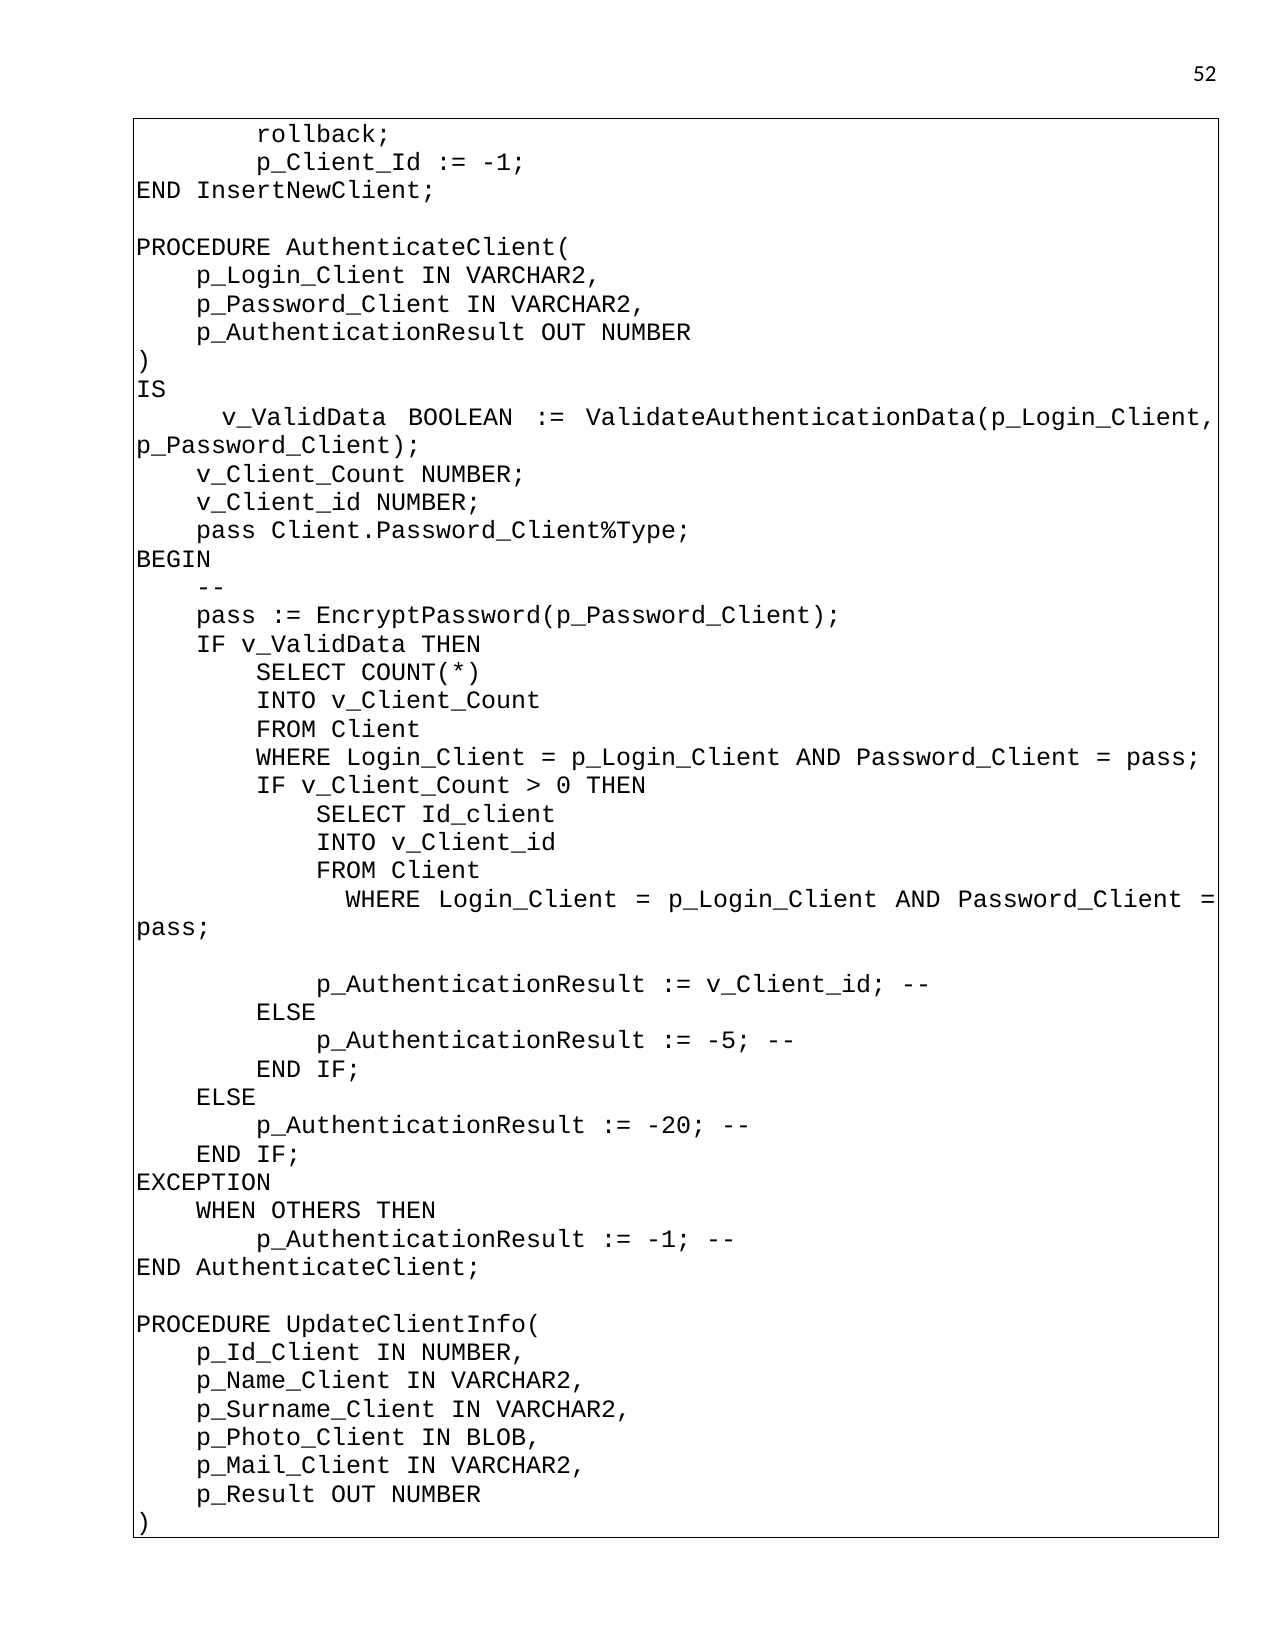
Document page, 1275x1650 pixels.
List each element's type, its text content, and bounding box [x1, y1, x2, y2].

list END IF; [136, 1056, 1216, 1084]
list EXCEPTION [136, 1169, 1216, 1198]
list p_Photo_Client IN BLOB, [136, 1424, 1216, 1453]
list SELECT COUNT(*) [136, 659, 1216, 688]
list -- [136, 574, 1216, 603]
list p_AuthenticationResult := -1; -- [136, 1226, 1216, 1254]
list p_AuthenticationResult := -20; -- [136, 1113, 1216, 1141]
list PROCEDURE UpdateClientInfo( [136, 1311, 1216, 1339]
list IF v_ValidData THEN [136, 631, 1216, 659]
list WHERE Login_Client = p_Login_Client AND Password_Client = pass; [136, 744, 1216, 773]
list pass Client.Password_Client%Type; [136, 518, 1216, 546]
list v_Client_Count NUMBER; [136, 461, 1216, 489]
list PROCEDURE AuthenticateClient( [136, 234, 1216, 263]
list INTO v_Client_id [136, 829, 1216, 858]
list p_AuthenticationResult OUT NUMBER [136, 319, 1216, 348]
list p_Client_Id := -1; [136, 149, 1216, 178]
list pass := EncryptPassword(p_Password_Client); [136, 603, 1216, 631]
list WHERE Login_Client = p_Login_Client AND Password_Client = pass; [136, 886, 1216, 943]
list p_Password_Client IN VARCHAR2, [136, 291, 1216, 319]
list p_Id_Client IN NUMBER, [136, 1339, 1216, 1368]
list p_Name_Client IN VARCHAR2, [136, 1368, 1216, 1396]
list p_Login_Client IN VARCHAR2, [136, 263, 1216, 291]
list rollback; [134, 119, 1218, 149]
list p_Result OUT NUMBER [136, 1481, 1216, 1509]
list ELSE [136, 1084, 1216, 1113]
list p_Mail_Client IN VARCHAR2, [136, 1453, 1216, 1481]
list IS [136, 376, 1216, 404]
list FROM Client [136, 858, 1216, 886]
list WHEN OTHERS THEN [136, 1198, 1216, 1226]
list END InsertNewClient; [136, 178, 1216, 206]
list FROM Client [136, 716, 1216, 744]
list ELSE [136, 999, 1216, 1028]
list v_Client_id NUMBER; [136, 489, 1216, 518]
list ) [136, 348, 1216, 376]
list p_Surname_Client IN VARCHAR2, [136, 1396, 1216, 1424]
list p_AuthenticationResult := -5; -- [136, 1028, 1216, 1056]
list v_ValidData BOOLEAN := ValidateAuthenticationData(p_Login_Client, p_Password_Client); [136, 404, 1216, 461]
list INTO v_Client_Count [136, 688, 1216, 716]
list BEGIN [136, 546, 1216, 574]
list END IF; [136, 1141, 1216, 1169]
list p_AuthenticationResult := v_Client_id; -- [136, 971, 1216, 999]
list ) [136, 1509, 1216, 1537]
list SELECT Id_client [136, 801, 1216, 829]
list END AuthenticateClient; [136, 1254, 1216, 1283]
list IF v_Client_Count > 0 THEN [136, 773, 1216, 801]
